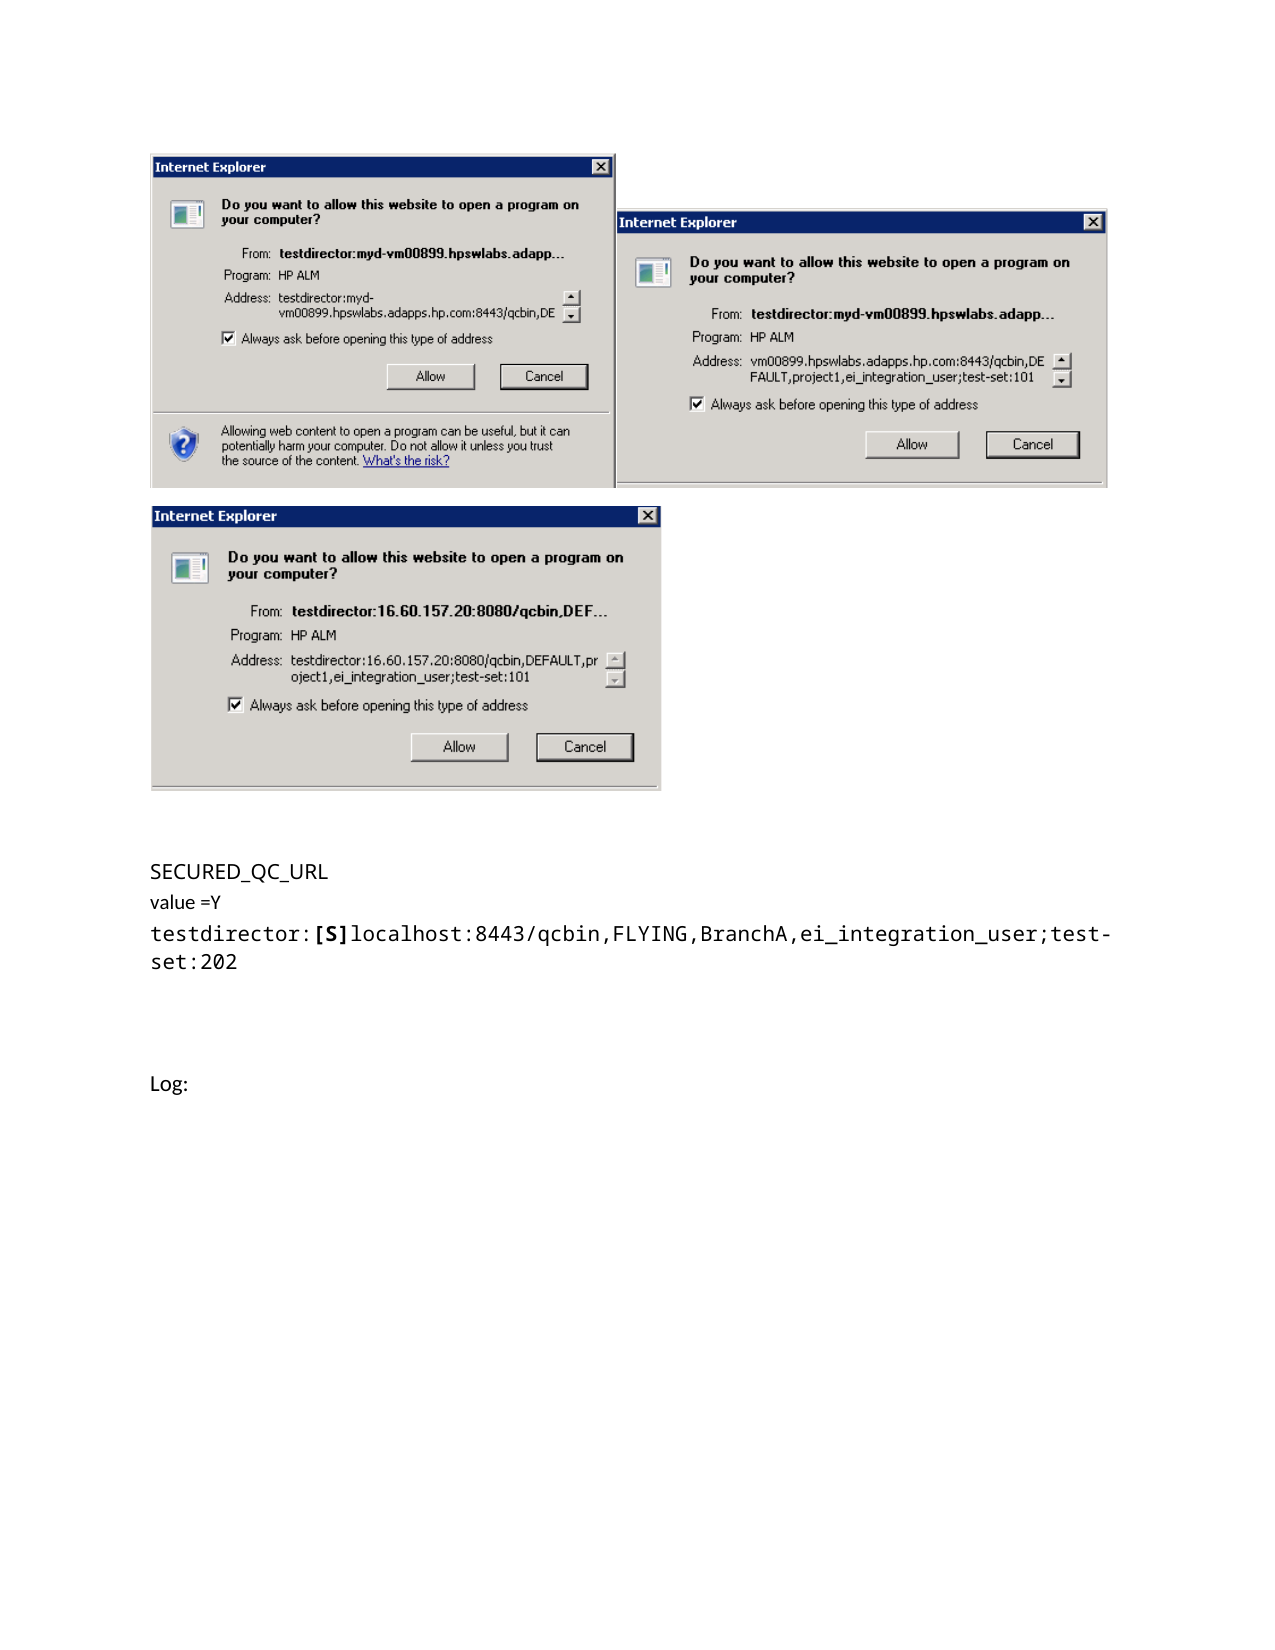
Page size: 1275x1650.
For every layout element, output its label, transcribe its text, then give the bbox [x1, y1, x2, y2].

picture [150, 150, 1108, 488]
text value =Y [150, 889, 1125, 915]
text testdirector:[S]localhost:8443/qcbin,FLYING,BranchA,ei_integration_user;test-set:202 [150, 919, 1125, 976]
picture [150, 506, 662, 791]
text Log: [150, 1069, 1125, 1098]
text SECURED_QC_URL [150, 857, 1125, 885]
